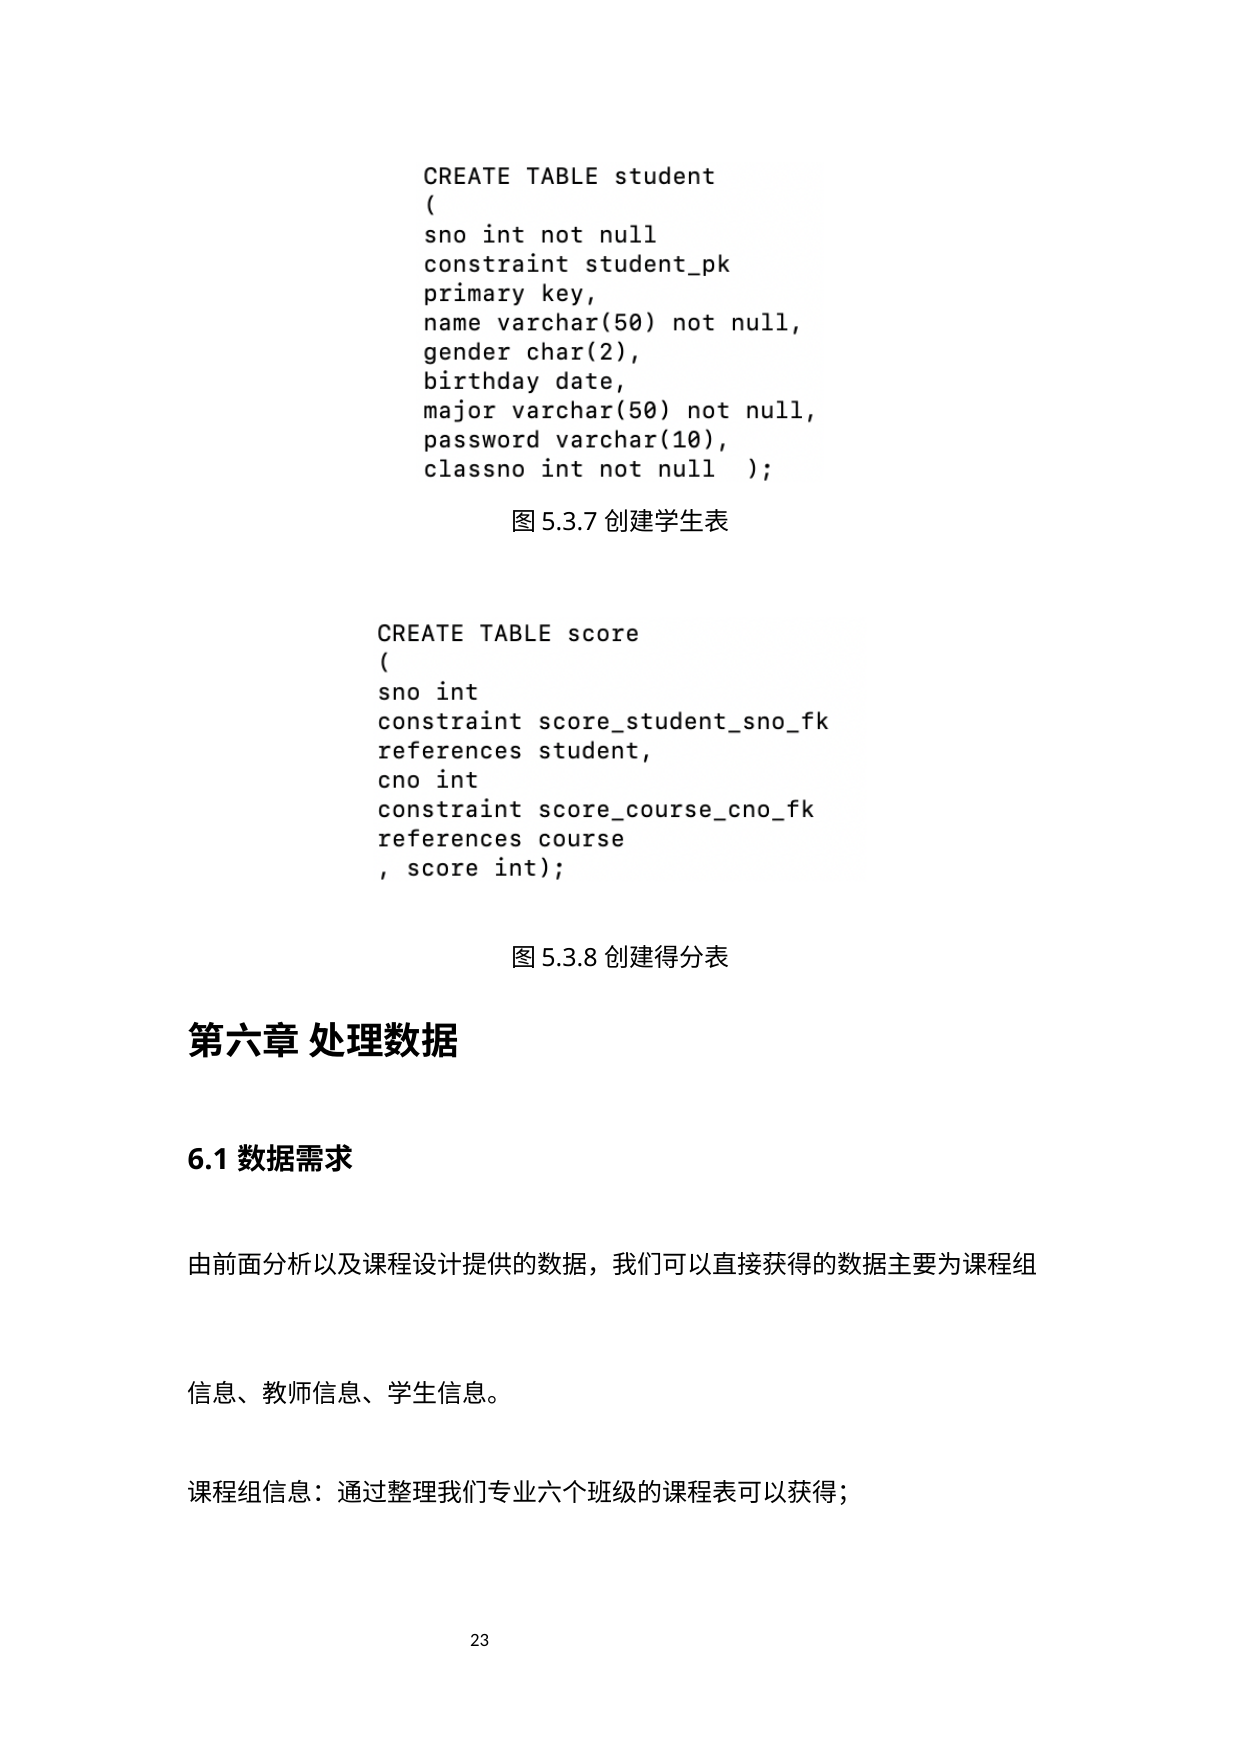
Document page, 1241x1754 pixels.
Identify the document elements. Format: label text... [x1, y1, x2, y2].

picture [416, 162, 825, 483]
list 图5.3.7 创建学生表 [187, 487, 1053, 552]
list 处理数据 [187, 1006, 1053, 1071]
picture [373, 617, 867, 882]
list 课程组信息：通过整理我们专业六个班级的课程表可以获得； [187, 1459, 1053, 1524]
list 6.1 数据需求 [187, 1125, 1053, 1190]
list 图5.3.8 创建得分表 [187, 923, 1053, 988]
list 由前面分析以及课程设计提供的数据，我们可以直接获得的数据主要为课程组信息、教师信息、学生信息。 [187, 1230, 1053, 1425]
